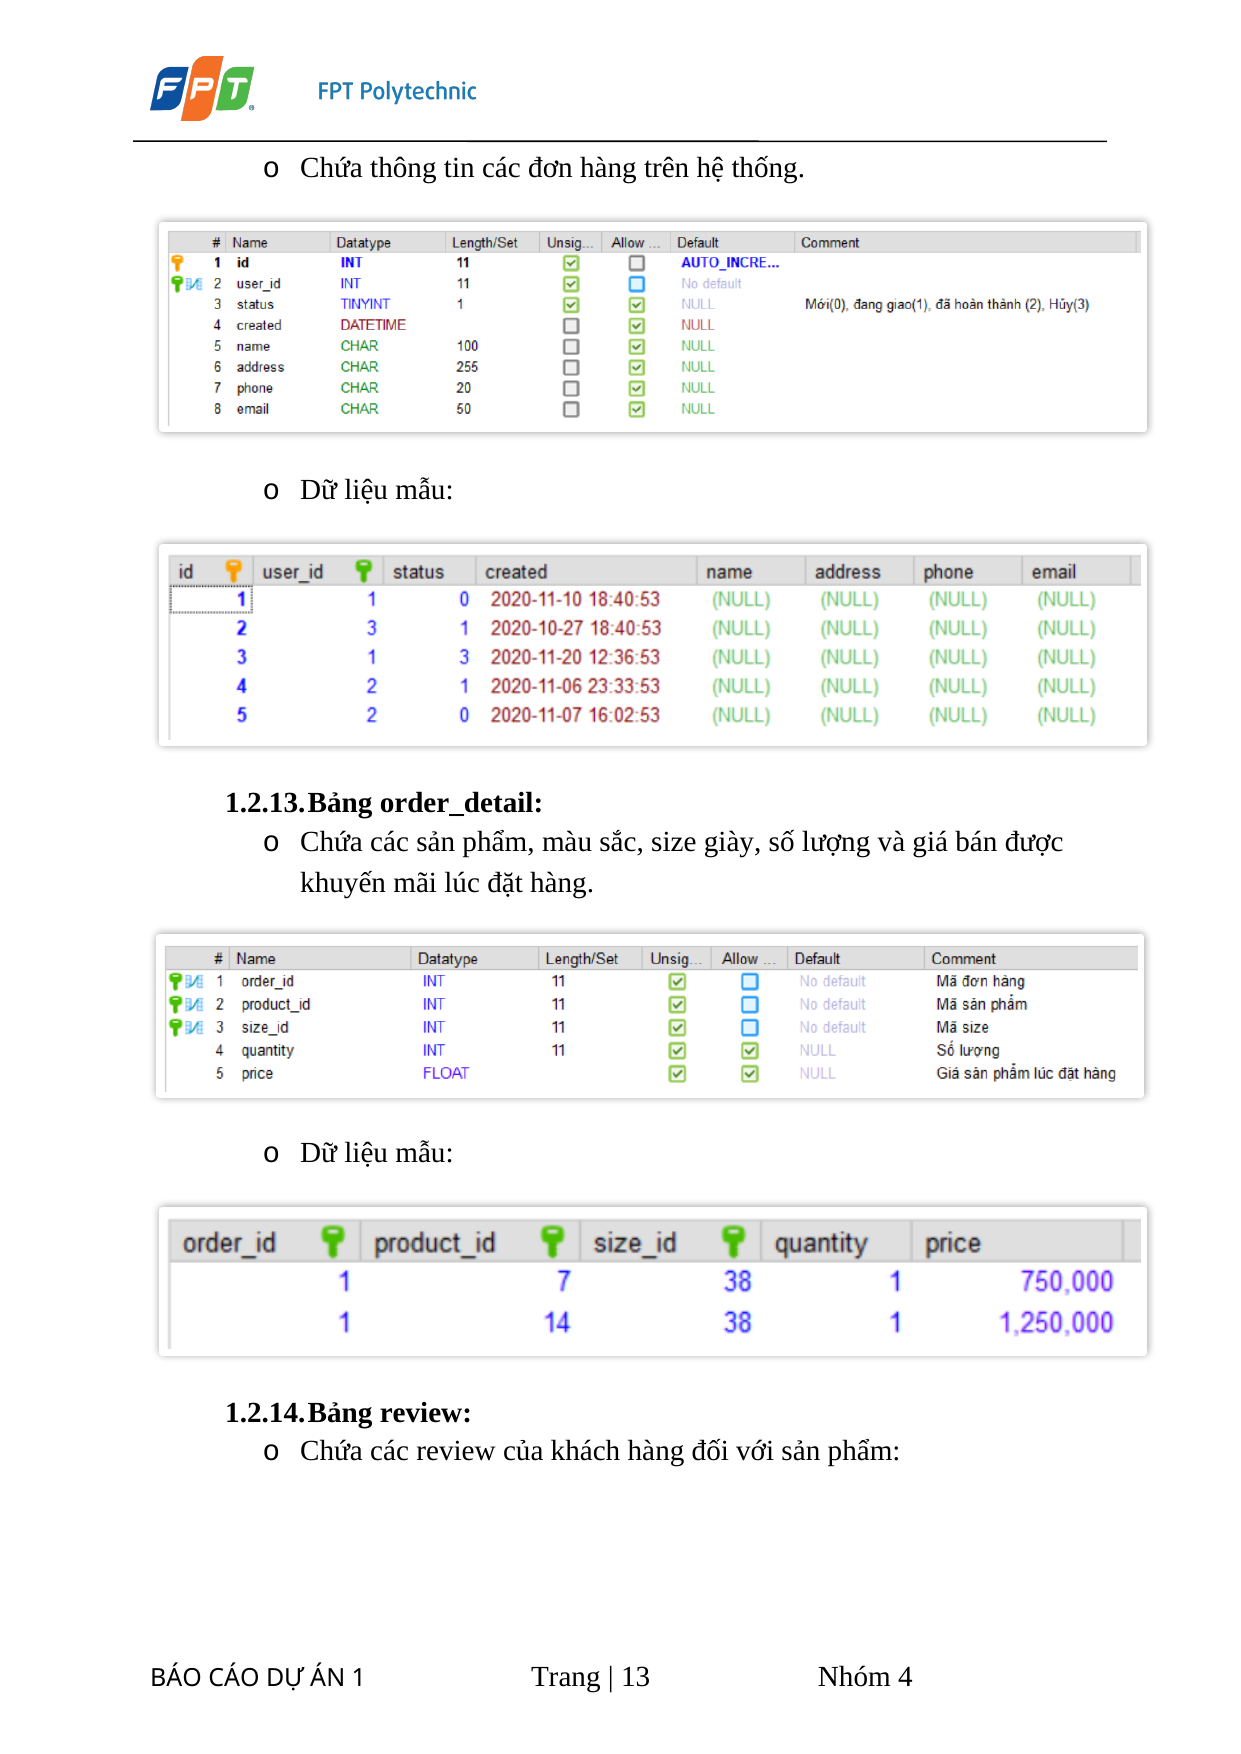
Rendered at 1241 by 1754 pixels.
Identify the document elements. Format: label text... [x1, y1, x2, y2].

list Bảng review: [225, 1395, 1090, 1428]
picture [166, 1213, 1141, 1349]
picture [166, 550, 1141, 740]
list Chứa các sản phẩm, màu sắc, size giày, số lượng và giá bán được khuyến mãi lúc đặt hàng. [262, 824, 1090, 899]
list Bảng order_detail: [225, 786, 1090, 819]
list Dữ liệu mẫu: [262, 1135, 1090, 1171]
list Chứa thông tin các đơn hàng trên hệ thống. [262, 150, 1090, 186]
picture [166, 228, 1141, 426]
list Chứa các review của khách hàng đối với sản phẩm: [262, 1433, 1090, 1469]
picture [150, 56, 477, 121]
list Dữ liệu mẫu: [262, 472, 1090, 508]
picture [163, 940, 1138, 1092]
